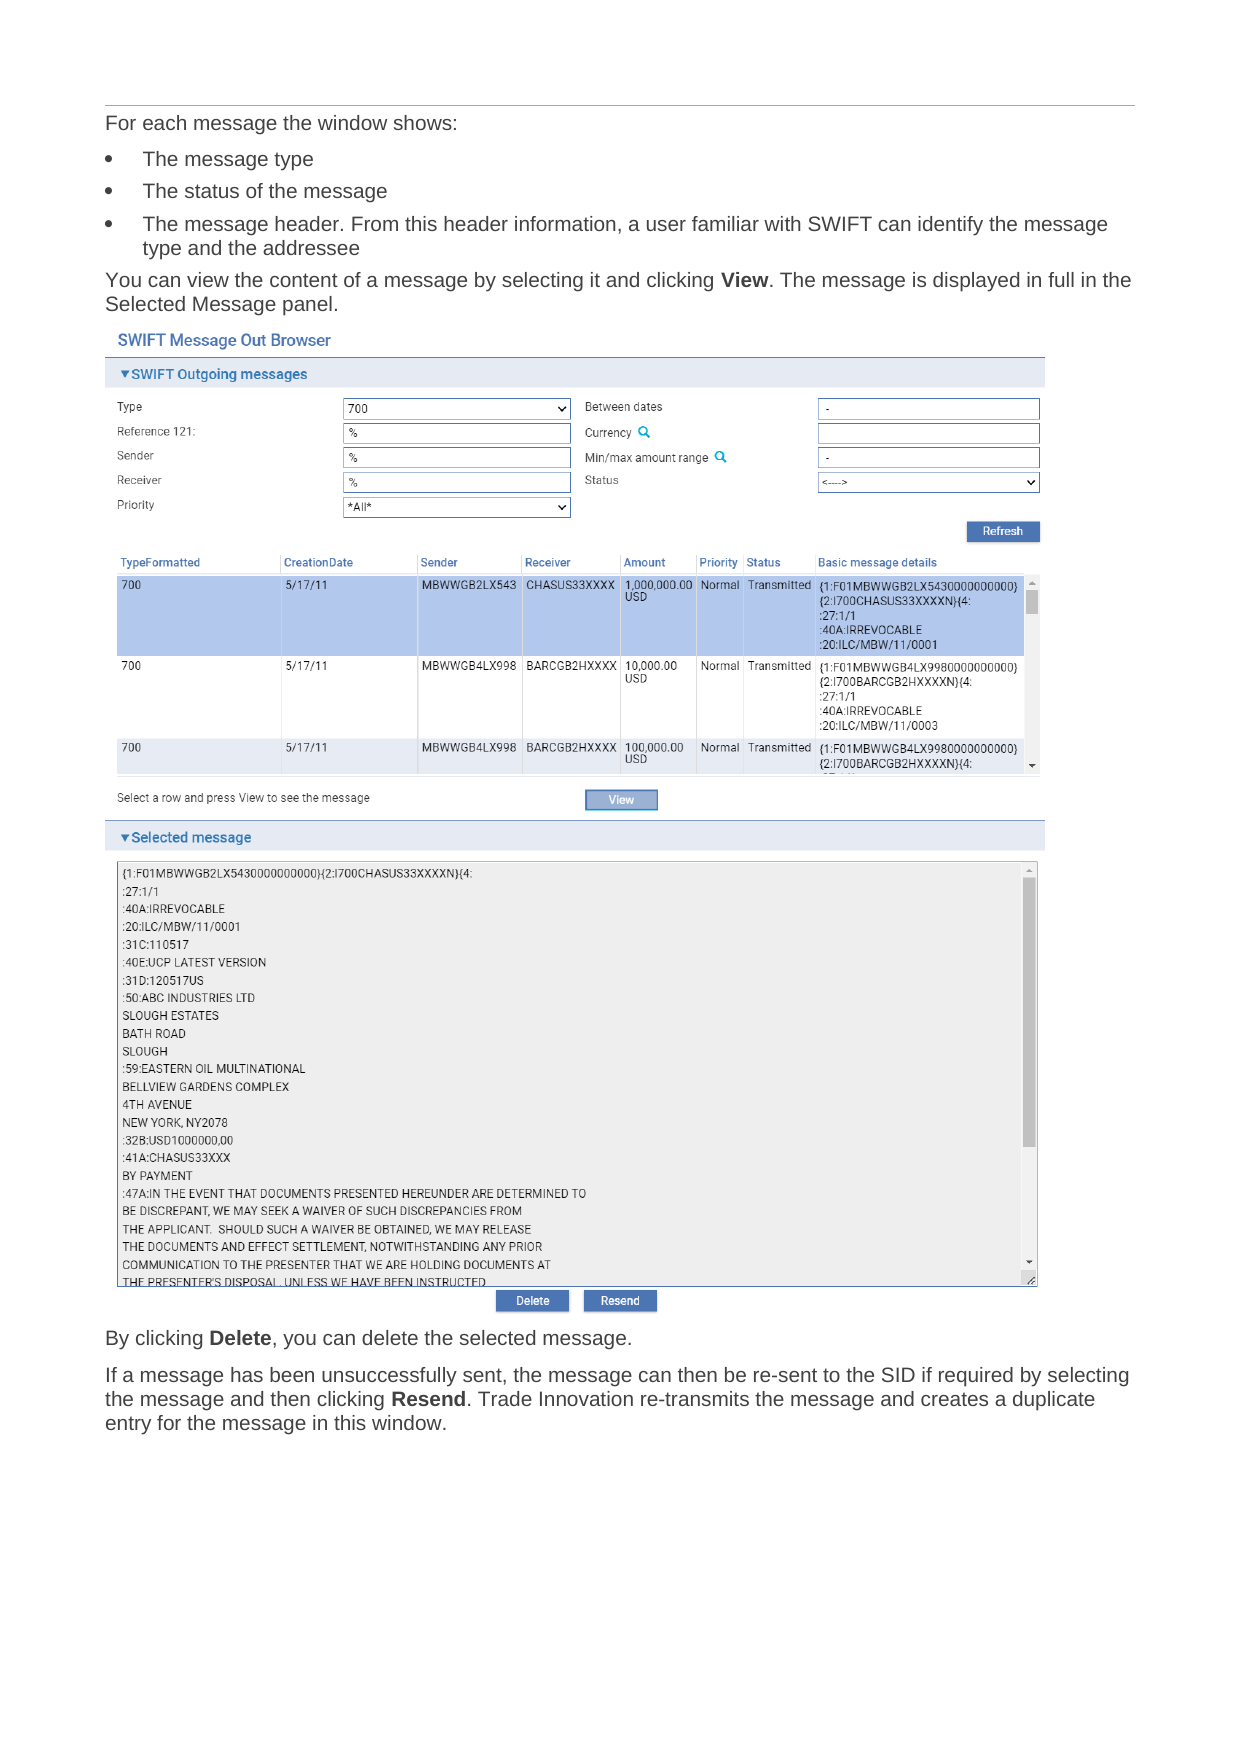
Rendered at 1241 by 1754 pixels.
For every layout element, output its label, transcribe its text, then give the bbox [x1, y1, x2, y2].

text The message type [105, 147, 1135, 171]
text For each message the window shows: [105, 110, 1135, 134]
text The message header. From this header information, a user familiar with SWIFT can identify the message type and the addressee [105, 212, 1135, 260]
text By clicking Delete, you can delete the selected message. [105, 1326, 1135, 1350]
text You can view the content of a message by selecting it and clicking View. The message is displayed in full in the Selected Message panel. [105, 268, 1135, 316]
text If a message has been unsuccessfully sent, the message can then be re-sent to the SID if required by selecting the message and then clicking Resend. Trade Innovation re-transmits the message and creates a duplicate entry for the message in this window. [105, 1362, 1135, 1434]
text The status of the message [105, 179, 1135, 203]
picture [105, 328, 1045, 1314]
